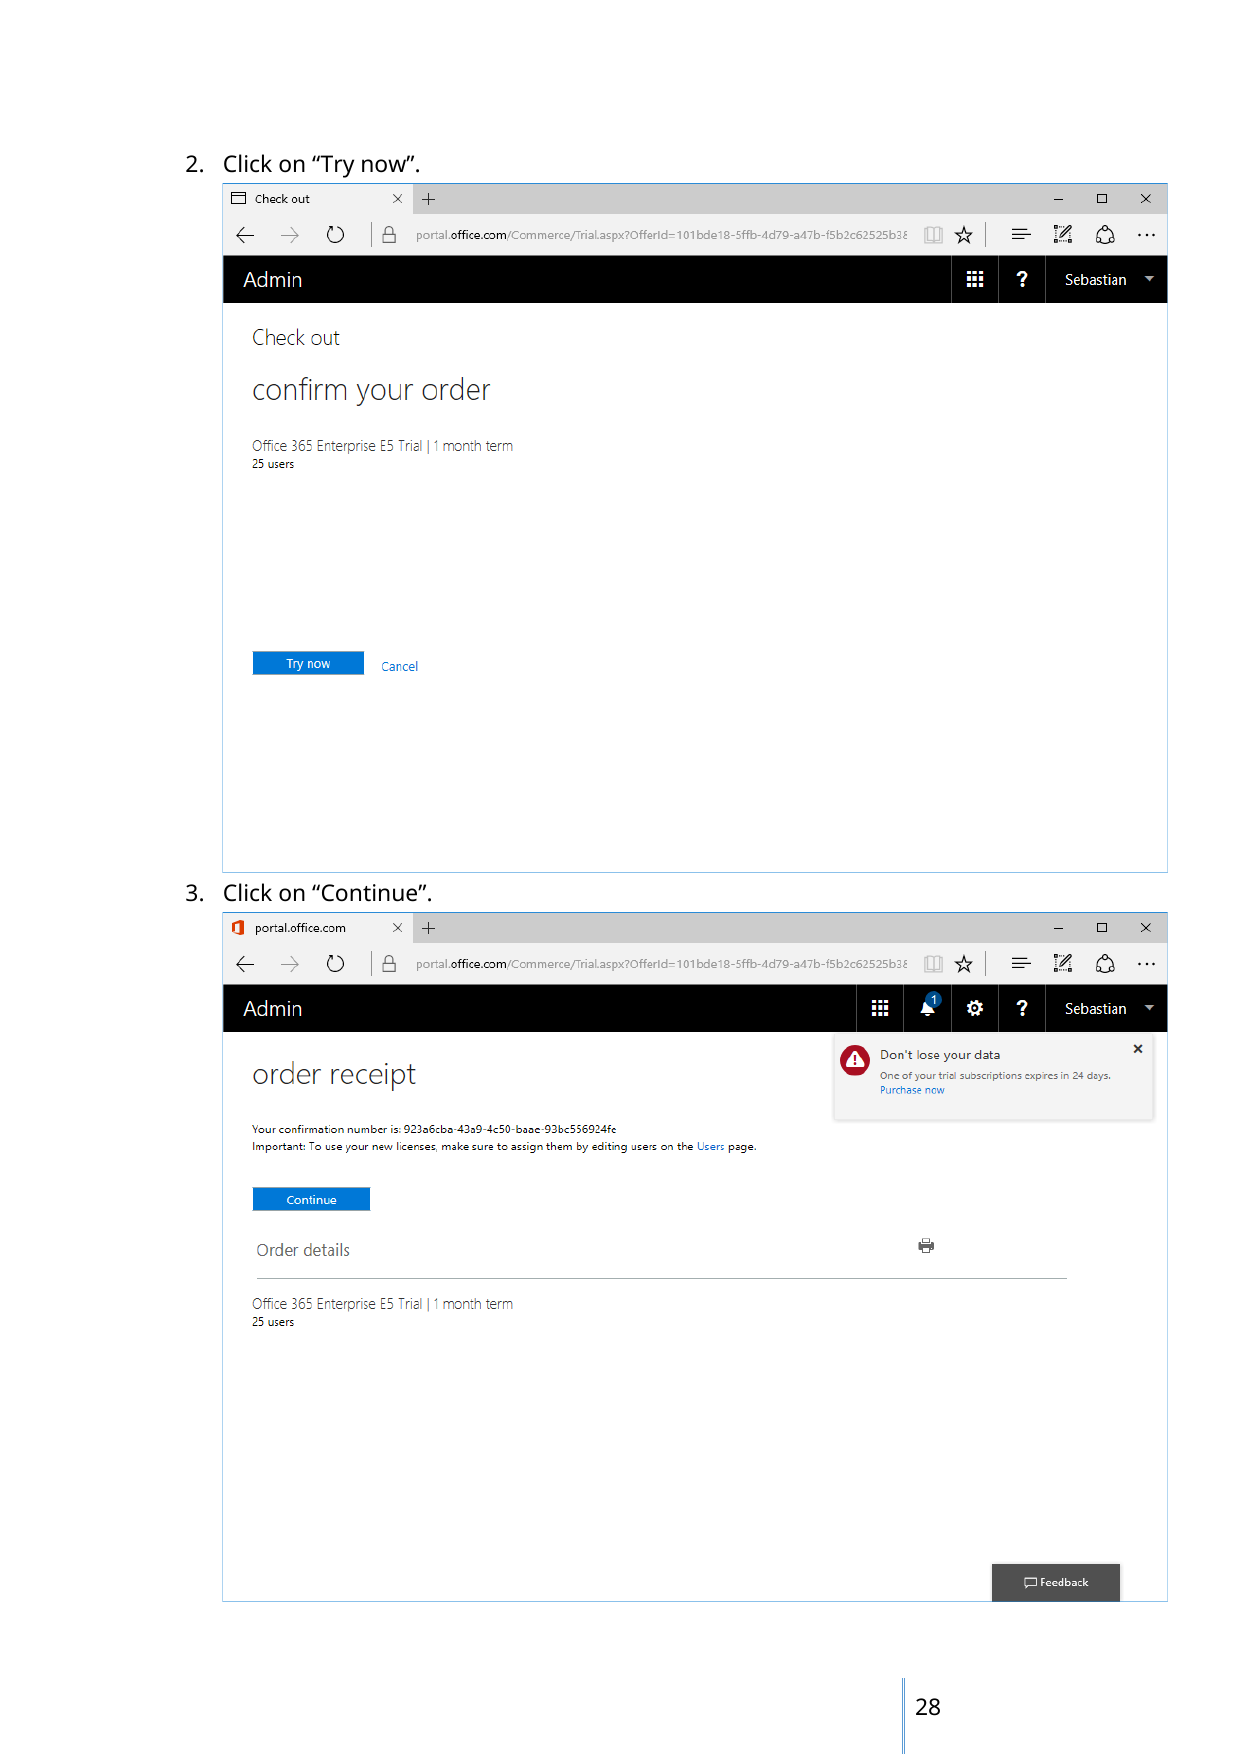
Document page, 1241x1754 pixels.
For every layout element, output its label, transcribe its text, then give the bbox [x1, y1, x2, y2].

picture [222, 912, 1168, 1602]
picture [222, 183, 1168, 873]
